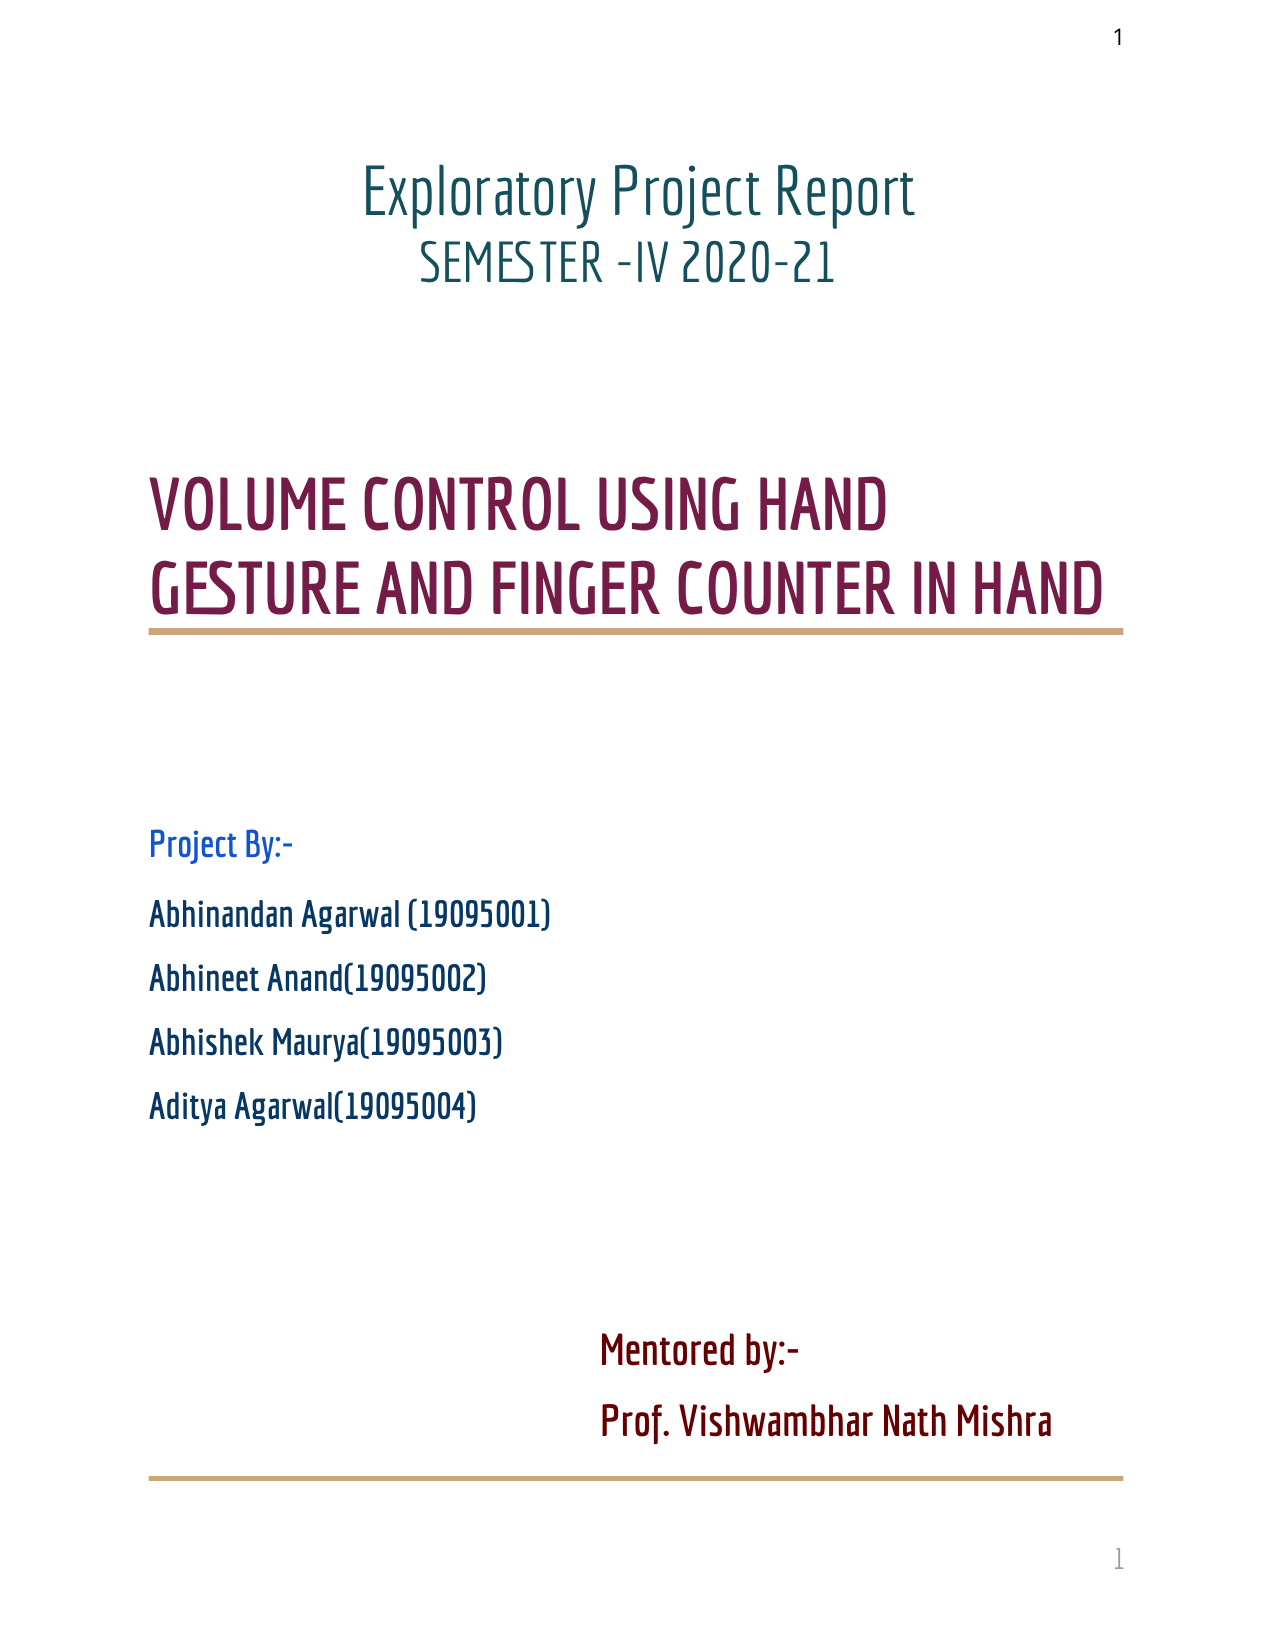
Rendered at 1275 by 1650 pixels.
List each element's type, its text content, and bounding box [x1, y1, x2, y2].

text Abhinandan Agarwal (19095001) [148, 892, 1125, 935]
text Prof. Vishwambhar Nath Mishra [148, 1395, 1125, 1445]
text Mentored by:- [525, 1324, 1125, 1374]
picture [148, 628, 1124, 635]
text VOLUME CONTROL USING HAND GESTURE AND FINGER COUNTER IN HAND [148, 461, 1125, 660]
picture [148, 1476, 1124, 1481]
text Aditya Agarwal(19095004) [148, 1084, 1125, 1127]
text Abhishek Maurya(19095003) [148, 1020, 1125, 1063]
title SEMESTER -IV 2020-21 [150, 229, 1125, 294]
text Project By:- [148, 821, 1125, 864]
text Abhineet Anand(19095002) [148, 956, 1125, 999]
title Exploratory Project Report [150, 150, 1125, 229]
